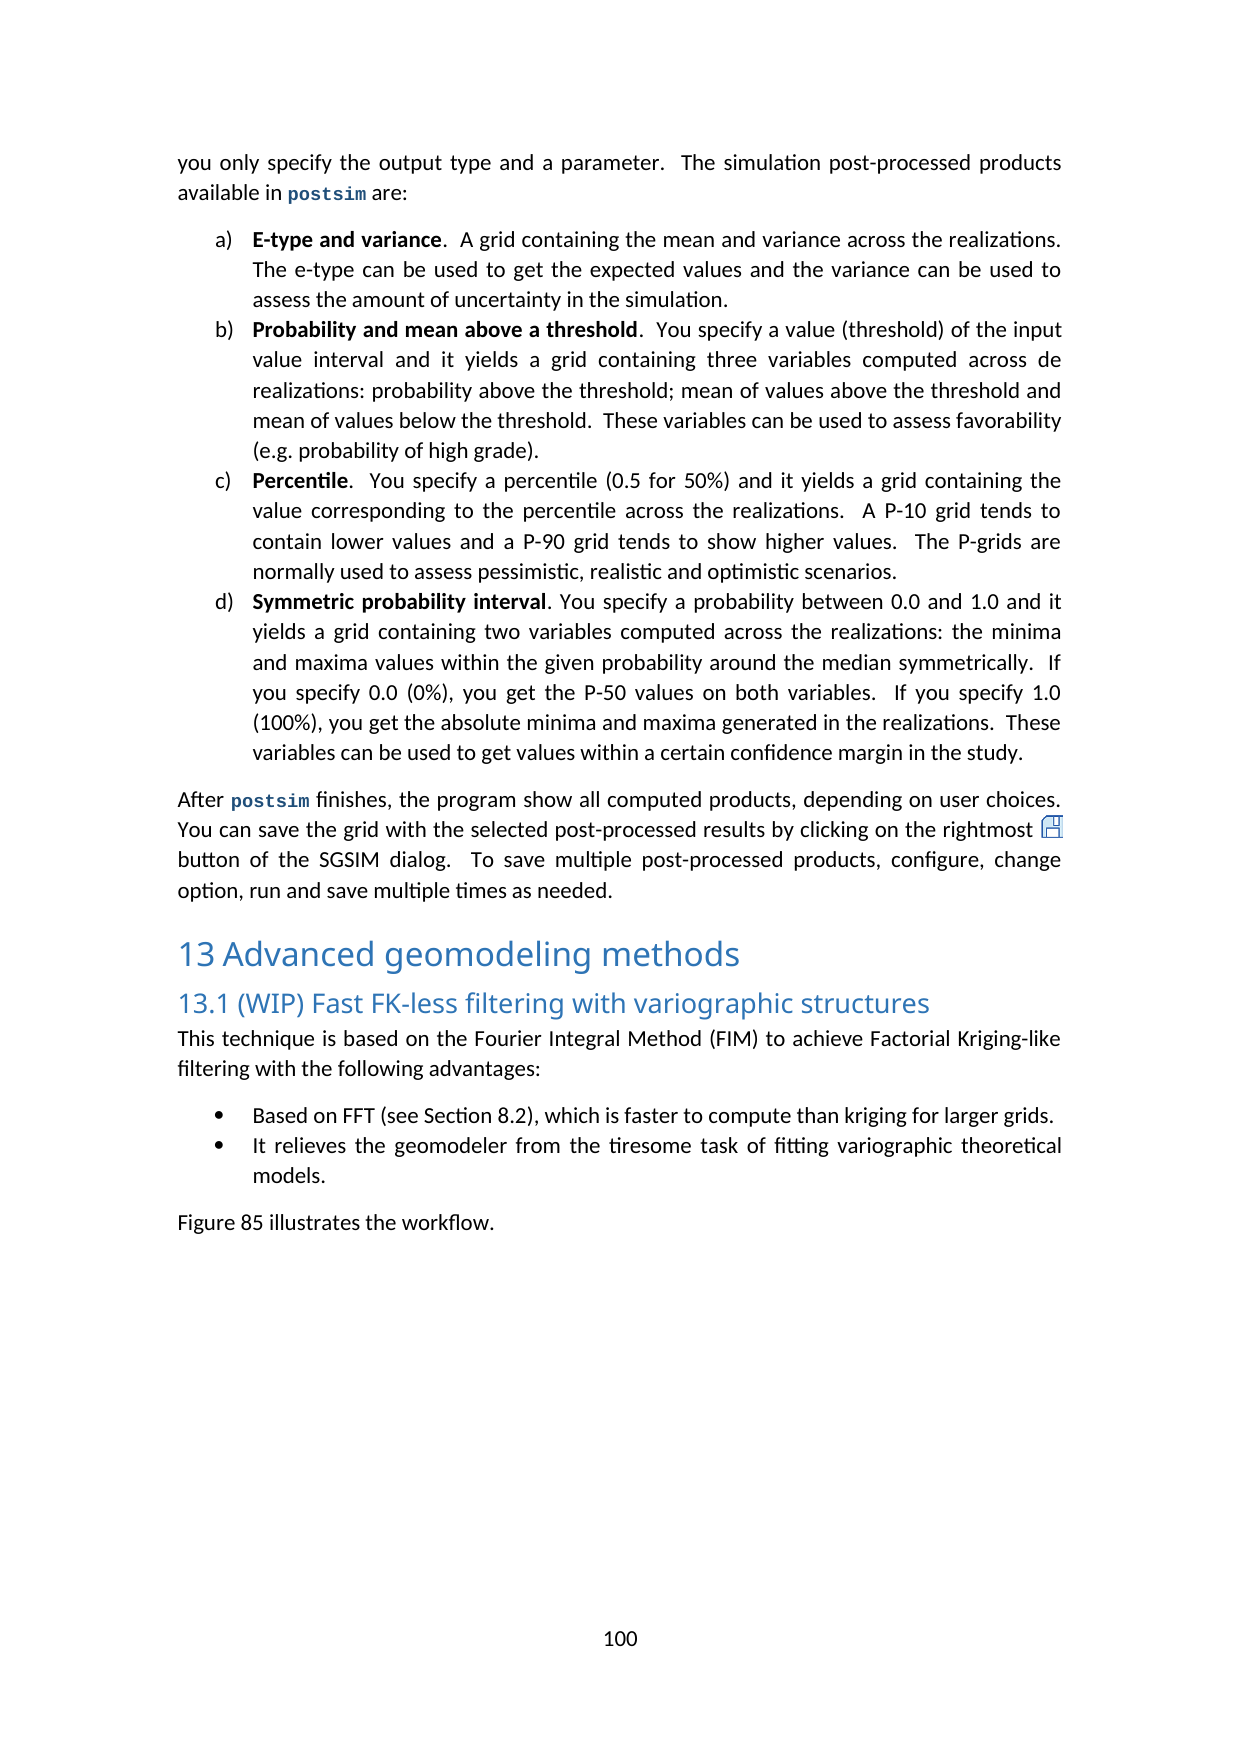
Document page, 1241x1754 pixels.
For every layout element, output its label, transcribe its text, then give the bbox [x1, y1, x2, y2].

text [177, 148, 1063, 206]
subtitle (WIP) Fast FK-less filtering with variographic structures [177, 984, 1063, 1021]
picture [1041, 815, 1063, 838]
list E-type and variance. A grid containing the mean and variance across the realizations. The e-type can be used to get the expected values and the variance can be used to assess the amount of uncertainty in the simulation. [215, 225, 1063, 313]
text Figure 85 illustrates the workflow. [177, 1208, 1063, 1236]
list Percentile. You specify a percentile (0.5 for 50%) and it yields a grid containing the value corresponding to the percentile across the realizations. A P-10 grid tends to contain lower values and a P-90 grid tends to show higher values. The P-grids are normally used to assess pessimistic, realistic and optimistic scenarios. [215, 466, 1063, 585]
list Symmetric probability interval. You specify a probability between 0.0 and 1.0 and it yields a grid containing two variables computed across the realizations: the minima and maxima values within the given probability around the median symmetrically. If you specify 0.0 (0%), you get the P-50 values on both variables. If you specify 1.0 (100%), you get the absolute minima and maxima generated in the realizations. These variables can be used to get values within a certain confidence margin in the study. [215, 587, 1063, 766]
list Based on FFT (see Section 8.2), which is faster to compute than kriging for larger grids. [215, 1101, 1063, 1129]
text After postsim finishes, the program show all computed products, depending on user choices. You can save the grid with the selected post-processed results by clicking on the rightmost button of the SGSIM dialog. To save multiple post-processed products, configure, change option, run and save multiple times as needed. [177, 785, 1063, 904]
subtitle Advanced geomodeling methods [177, 931, 1063, 976]
text This technique is based on the Fourier Integral Method (FIM) to achieve Factorial Kriging-like filtering with the following advantages: [177, 1024, 1063, 1082]
list It relieves the geomodeler from the tiresome task of fitting variographic theoretical models. [215, 1131, 1063, 1189]
list Probability and mean above a threshold. You specify a value (threshold) of the input value interval and it yields a grid containing three variables computed across de realizations: probability above the threshold; mean of values above the threshold and mean of values below the threshold. These variables can be used to assess favorability (e.g. probability of high grade). [215, 315, 1063, 464]
